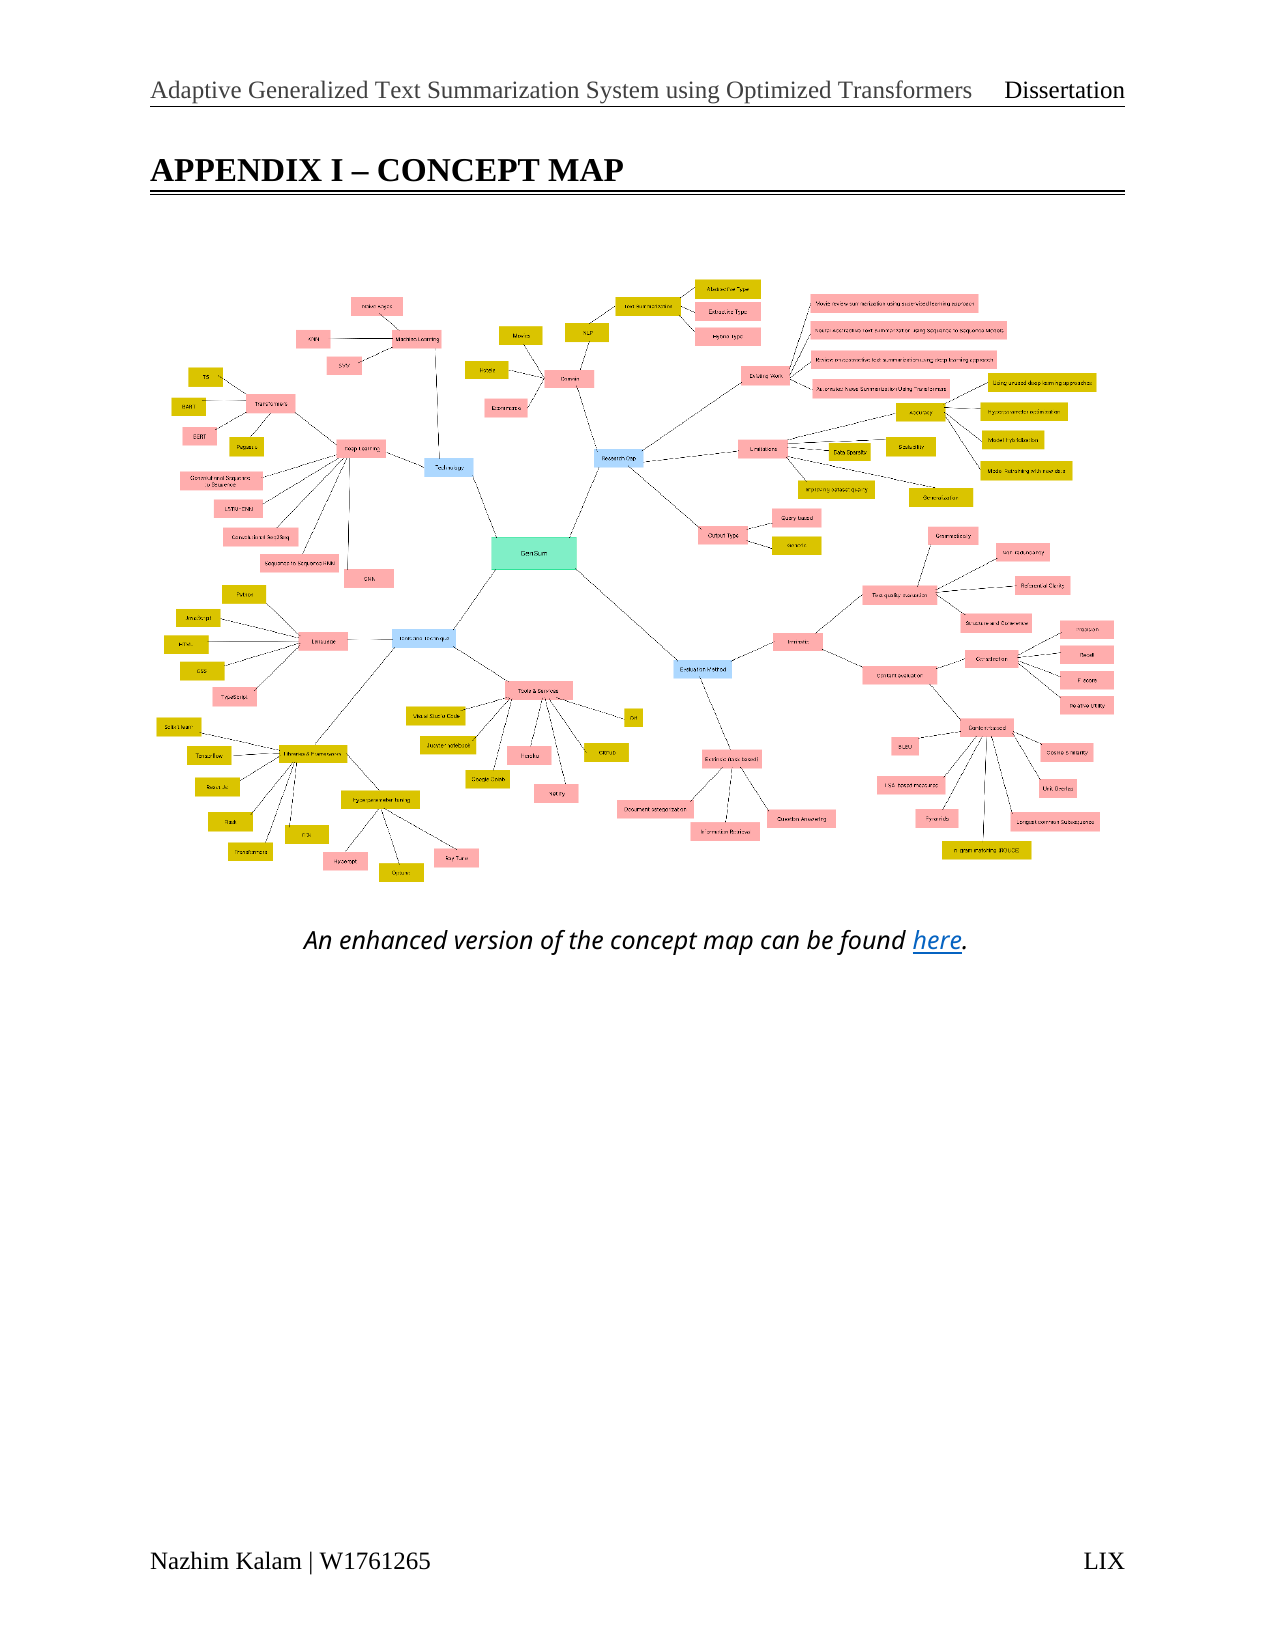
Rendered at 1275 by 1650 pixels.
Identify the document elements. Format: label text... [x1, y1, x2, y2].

text An enhanced version of the concept map can be found here. [150, 923, 1125, 957]
subtitle APPENDIX I – CONCEPT MAP [150, 150, 1125, 190]
picture [150, 271, 1124, 896]
